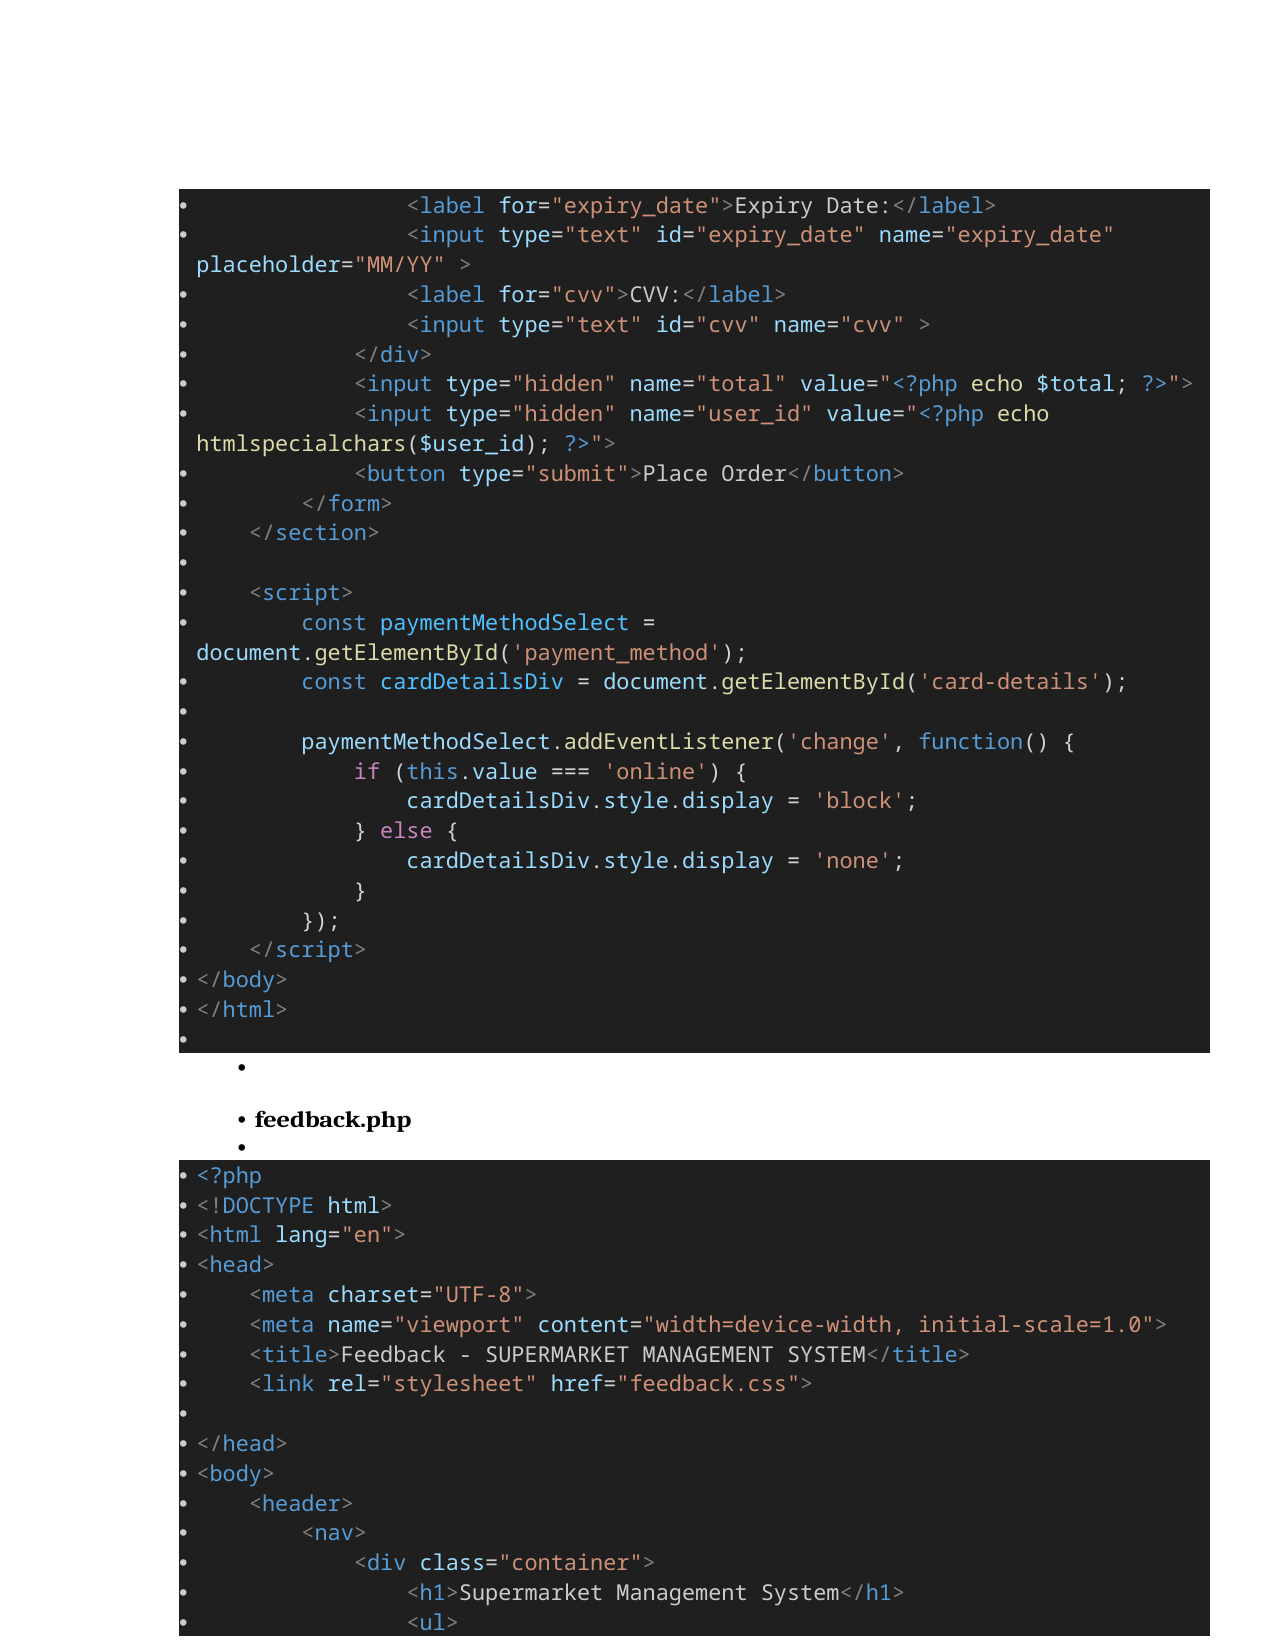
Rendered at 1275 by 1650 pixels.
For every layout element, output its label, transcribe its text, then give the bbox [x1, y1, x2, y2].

list </head> [179, 1428, 1210, 1458]
list } [179, 875, 1210, 904]
list <input type="hidden" name="total" value="<?php echo $total; ?>"> [179, 368, 1210, 398]
list </html> [179, 994, 1210, 1024]
list </script> [179, 934, 1210, 964]
list <button type="submit">Place Order</button> [179, 458, 1210, 487]
list <input type="text" id="cvv" name="cvv" > [179, 309, 1210, 338]
list <script> [179, 577, 1210, 607]
list </body> [179, 964, 1210, 994]
list cardDetailsDiv.style.display = 'none'; [179, 845, 1210, 875]
list paymentMethodSelect.addEventListener('change', function() { [179, 726, 1210, 756]
list }); [179, 904, 1210, 934]
list <html lang="en"> [179, 1219, 1210, 1249]
list <!DOCTYPE html> [179, 1189, 1210, 1219]
list const paymentMethodSelect = document.getElementById('payment_method'); [179, 607, 1210, 666]
list <h1>Supermarket Management System</h1> [179, 1577, 1210, 1607]
list <?php [179, 1160, 1210, 1189]
list <label for="expiry_date">Expiry Date:</label> [179, 189, 1210, 219]
list if (this.value === 'online') { [179, 756, 1210, 785]
list <header> [179, 1487, 1210, 1517]
list </section> [179, 517, 1210, 547]
list <input type="text" id="expiry_date" name="expiry_date" placeholder="MM/YY" > [179, 219, 1210, 279]
list <link rel="stylesheet" href="feedback.css"> [179, 1368, 1210, 1398]
list const cardDetailsDiv = document.getElementById('card-details'); [179, 666, 1210, 696]
list </div> [179, 338, 1210, 368]
list <meta charset="UTF-8"> [179, 1279, 1210, 1309]
list } else { [179, 815, 1210, 845]
list <title>Feedback - SUPERMARKET MANAGEMENT SYSTEM</title> [179, 1338, 1210, 1368]
list <head> [179, 1249, 1210, 1279]
list <nav> [179, 1517, 1210, 1547]
list <meta name="viewport" content="width=device-width, initial-scale=1.0"> [179, 1309, 1210, 1338]
list <div class="container"> [179, 1547, 1210, 1577]
list <ul> [179, 1607, 1210, 1636]
list </form> [179, 487, 1210, 517]
list <body> [179, 1458, 1210, 1487]
list cardDetailsDiv.style.display = 'block'; [179, 785, 1210, 815]
subtitle feedback.php [238, 1106, 1210, 1133]
list <label for="cvv">CVV:</label> [179, 279, 1210, 309]
list <input type="hidden" name="user_id" value="<?php echo htmlspecialchars($user_id); ?>"> [179, 398, 1210, 458]
